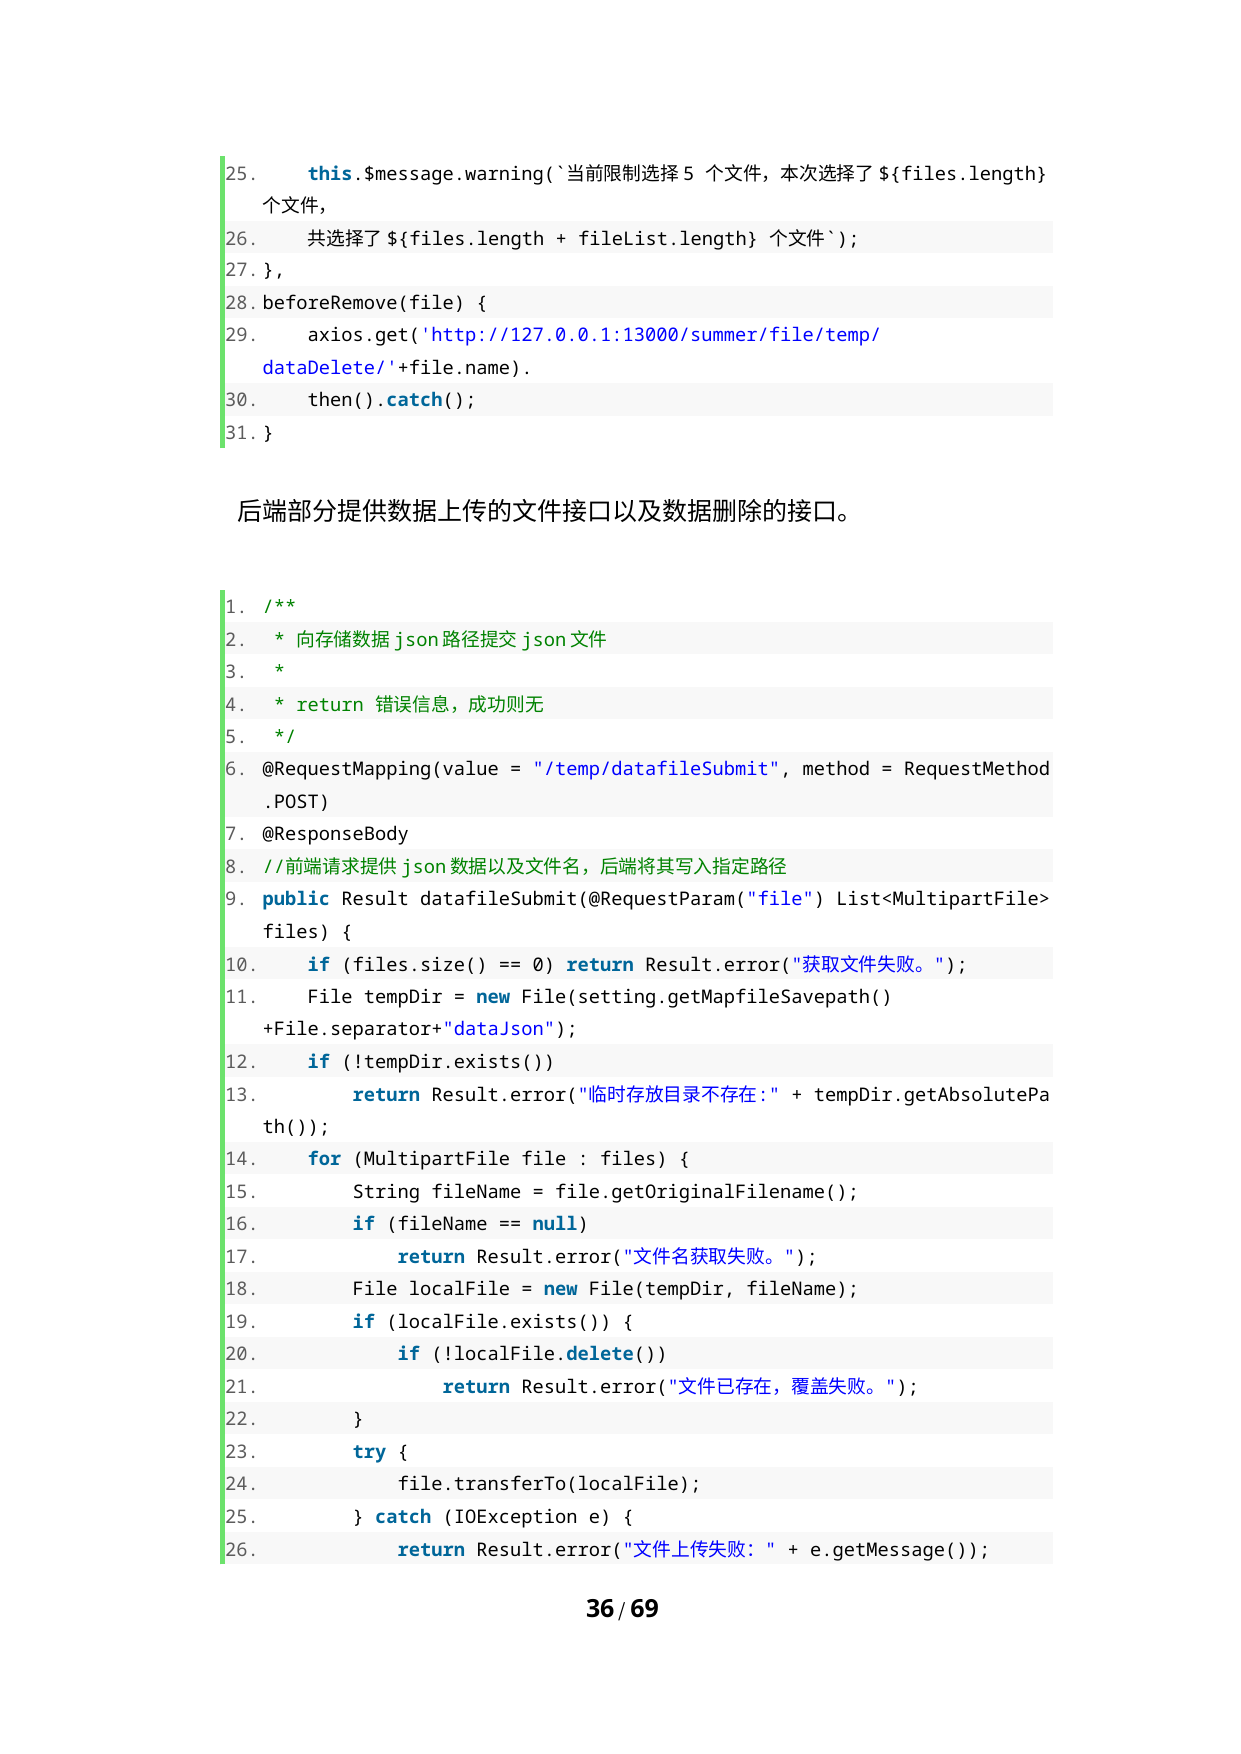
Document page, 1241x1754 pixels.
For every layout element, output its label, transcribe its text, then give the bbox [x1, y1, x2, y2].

list file.transferTo(localFile); [225, 1467, 1053, 1499]
list if (localFile.exists()) { [225, 1304, 1053, 1337]
list @RequestMapping(value = "/temp/datafileSubmit", method = RequestMethod.POST) [225, 752, 1053, 817]
list try { [225, 1434, 1053, 1467]
list return Result.error("文件上传失败：" + e.getMessage()); [225, 1532, 1053, 1564]
text 后端部分提供数据上传的文件接口以及数据删除的接口。 [187, 477, 1053, 542]
list for (MultipartFile file : files) { [225, 1142, 1053, 1174]
list if (!tempDir.exists()) [225, 1044, 1053, 1077]
list //前端请求提供json数据以及文件名，后端将其写入指定路径 [225, 849, 1053, 882]
list 共选择了 ${files.length + fileList.length} 个文件`); [225, 221, 1053, 253]
list if (fileName == null) [225, 1207, 1053, 1239]
list return Result.error("临时存放目录不存在:" + tempDir.getAbsolutePath()); [225, 1077, 1053, 1142]
list * return 错误信息，成功则无 [225, 687, 1053, 719]
list File localFile = new File(tempDir, fileName); [225, 1272, 1053, 1304]
list return Result.error("文件名获取失败。"); [225, 1239, 1053, 1272]
list } [225, 416, 1053, 448]
list this.$message.warning(`当前限制选择 5 个文件，本次选择了 ${files.length} 个文件， [225, 156, 1053, 221]
list String fileName = file.getOriginalFilename(); [225, 1174, 1053, 1207]
list return Result.error("文件已存在，覆盖失败。"); [225, 1369, 1053, 1402]
list public Result datafileSubmit(@RequestParam("file") List<MultipartFile> files) { [225, 882, 1053, 947]
list } catch (IOException e) { [225, 1499, 1053, 1532]
list }, [225, 253, 1053, 286]
list then().catch(); [225, 383, 1053, 416]
list if (files.size() == 0) return Result.error("获取文件失败。"); [225, 947, 1053, 979]
list * [225, 654, 1053, 687]
list */ [225, 719, 1053, 752]
list axios.get('http://127.0.0.1:13000/summer/file/temp/dataDelete/'+file.name). [225, 318, 1053, 383]
list if (!localFile.delete()) [225, 1337, 1053, 1369]
list /** [220, 589, 1053, 622]
list * 向存储数据json路径提交json文件 [225, 622, 1053, 654]
list File tempDir = new File(setting.getMapfileSavepath()+File.separator+"dataJson"); [225, 979, 1053, 1044]
list @ResponseBody [225, 817, 1053, 849]
list } [225, 1402, 1053, 1434]
list beforeRemove(file) { [225, 286, 1053, 318]
